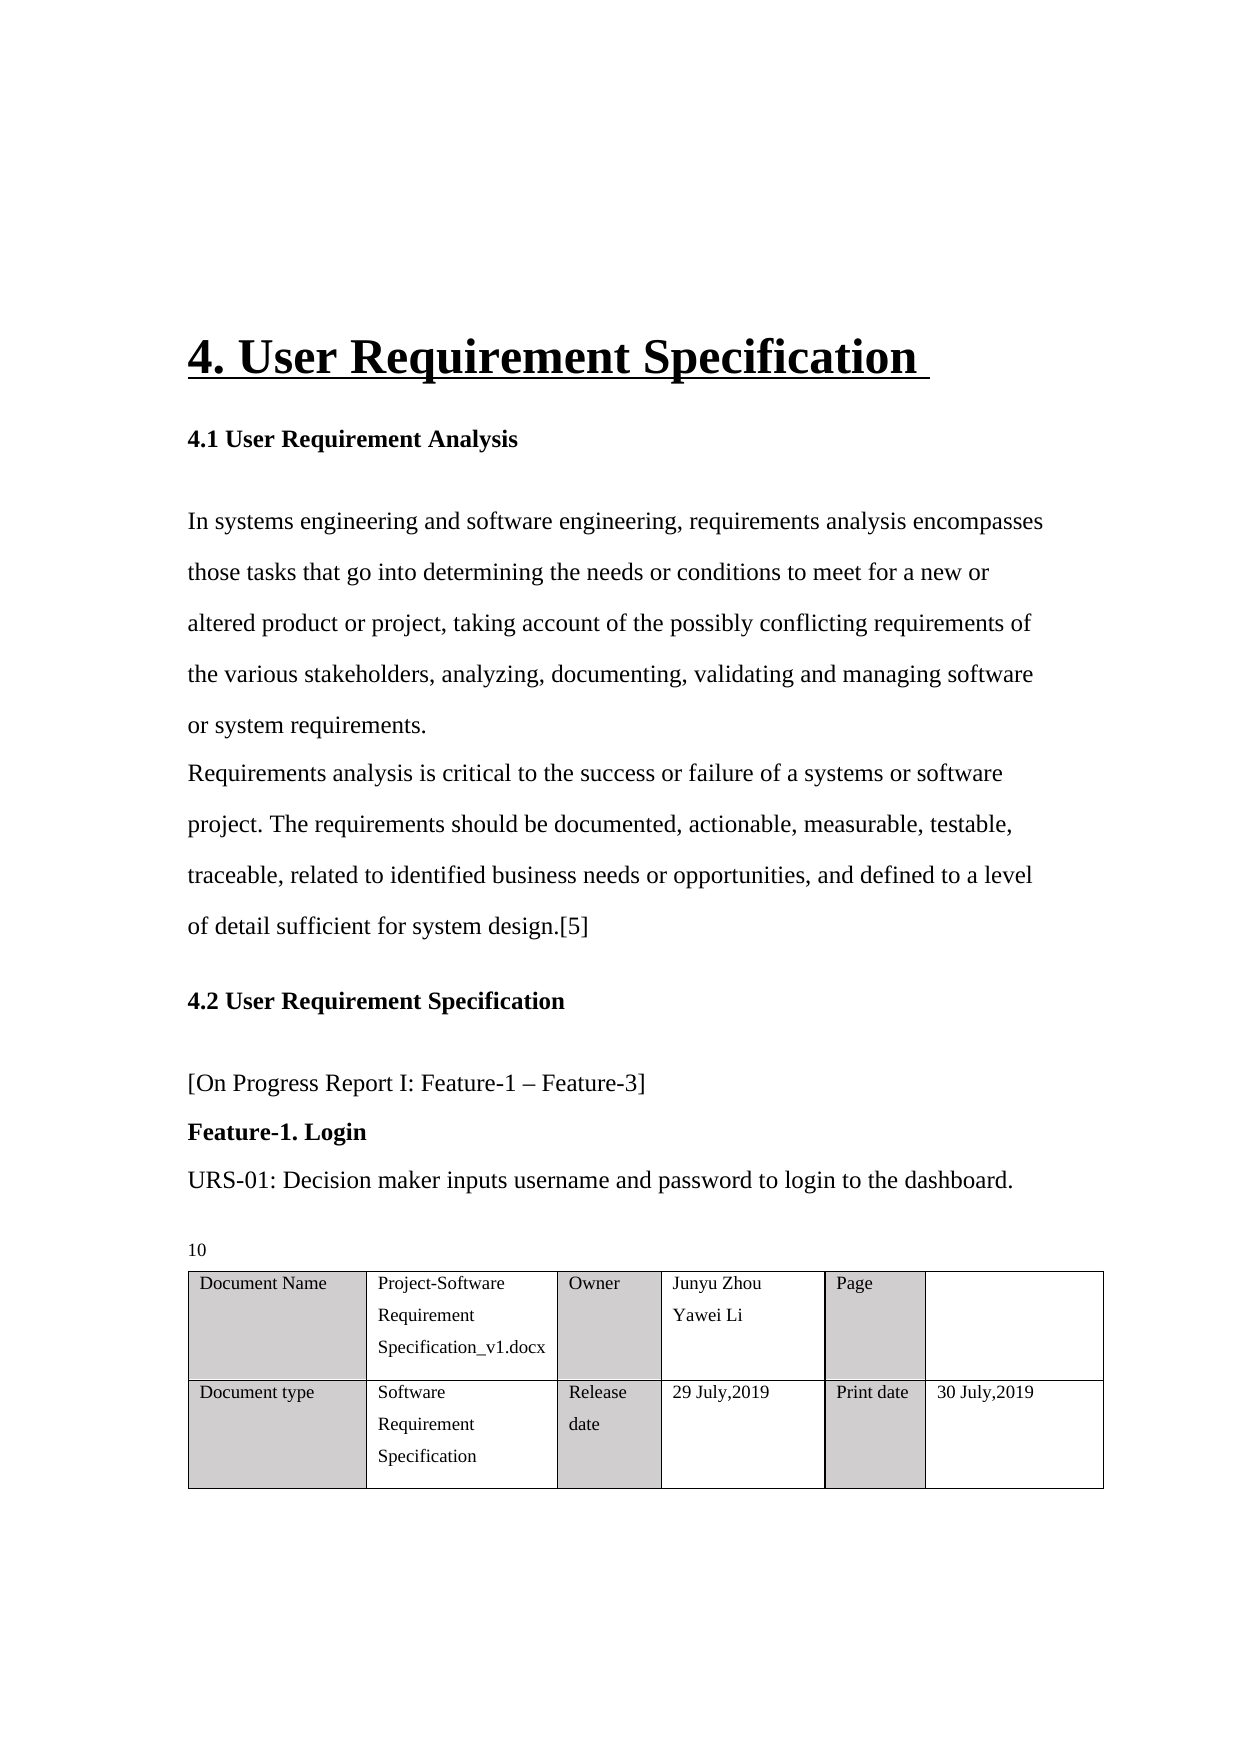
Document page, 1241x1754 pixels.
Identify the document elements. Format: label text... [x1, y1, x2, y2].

subtitle 4. User Requirement Specification [187, 322, 1053, 390]
text In systems engineering and software engineering, requirements analysis encompasses those tasks that go into determining the needs or conditions to meet for a new or altered product or project, taking account of the possibly conflicting requirements of the various stakeholders, analyzing, documenting, validating and managing software or system requirements. [187, 503, 1053, 741]
subtitle 4.1 User Requirement Analysis [187, 421, 1053, 455]
text URS-01: Decision maker inputs username and password to login to the dashboard. [187, 1162, 1053, 1196]
text Feature-1. Login [187, 1114, 1053, 1148]
text [On Progress Report I: Feature-1 – Feature-3] [187, 1066, 1053, 1099]
text Requirements analysis is critical to the success or failure of a systems or software project. The requirements should be documented, actionable, measurable, testable, traceable, related to identified business needs or opportunities, and defined to a level of detail sufficient for system design.[5] [187, 755, 1053, 942]
subtitle 4.2 User Requirement Specification [187, 984, 1053, 1018]
